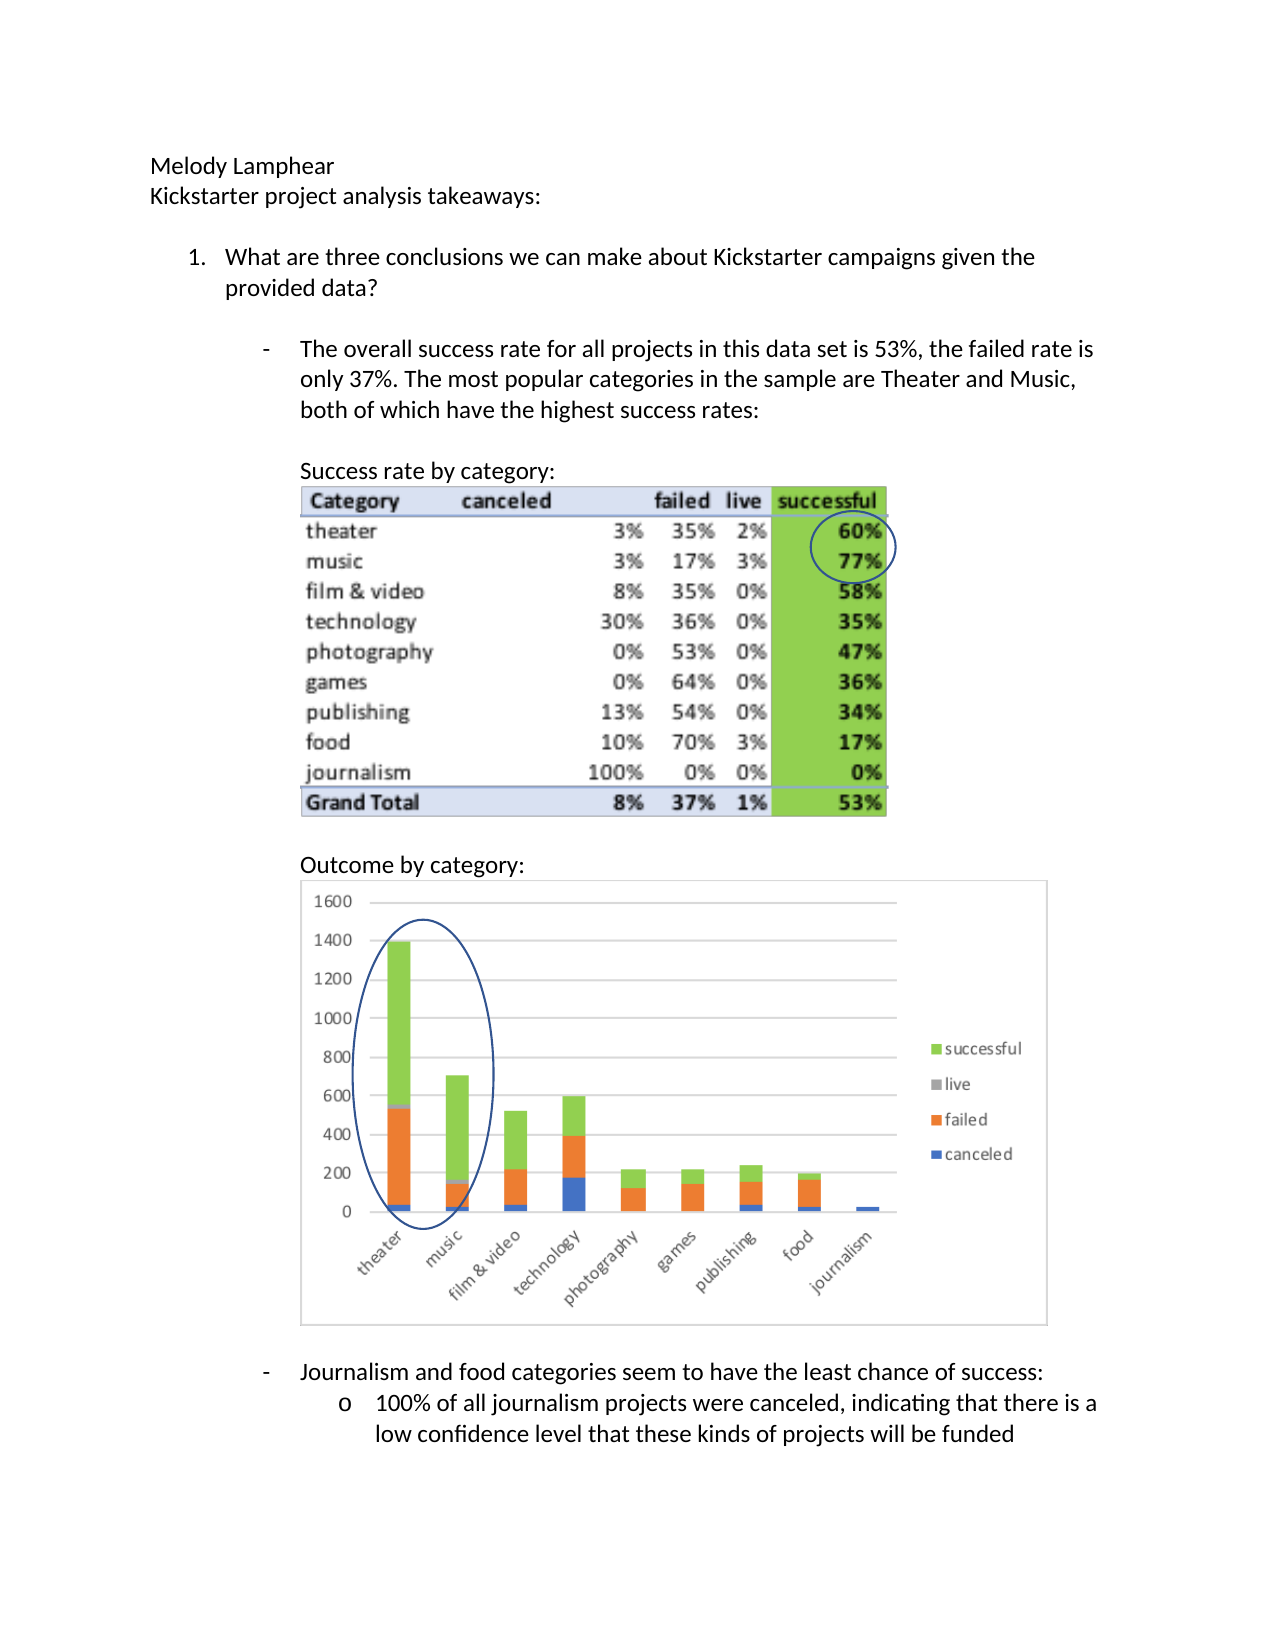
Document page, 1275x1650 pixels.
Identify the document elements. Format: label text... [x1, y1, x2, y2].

list 100% of all journalism projects were canceled, indicating that there is a low confidence level that these kinds of projects will be funded [337, 1387, 1125, 1449]
picture [812, 513, 889, 582]
picture [300, 485, 889, 819]
list Journalism and food categories seem to have the least chance of success: [262, 1356, 1125, 1387]
list The overall success rate for all projects in this data set is 53%, the failed rate is only 37%. The most popular categories in the sample are Theater and Music, both of which have the highest success rates: [262, 333, 1125, 425]
text Kickstarter project analysis takeaways: [150, 181, 1125, 211]
list Outcome by category: [300, 849, 1125, 880]
picture [300, 880, 1048, 1326]
list What are three conclusions we can make about Kickstarter campaigns given the provided data? [187, 242, 1125, 303]
text Success rate by category: [300, 455, 1125, 486]
text Melody Lamphear [150, 150, 1125, 181]
